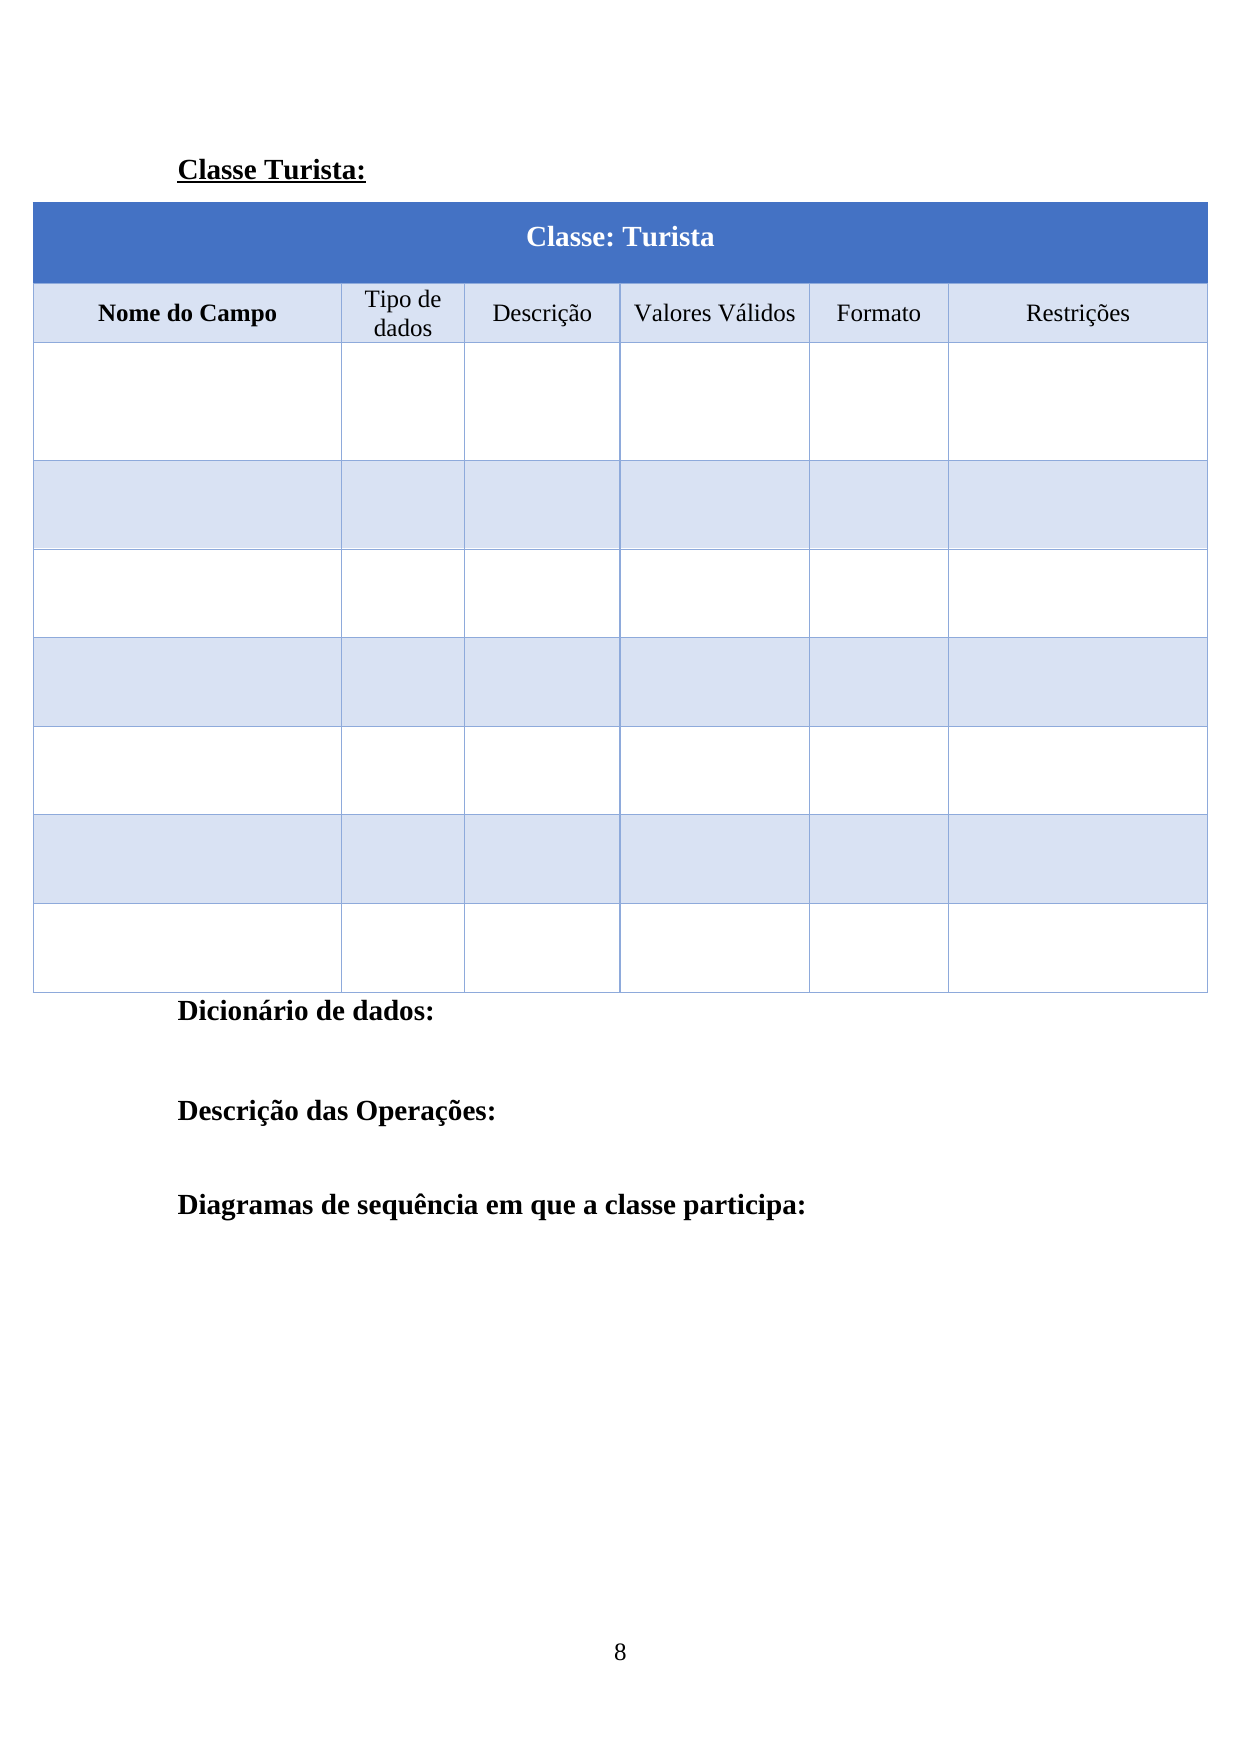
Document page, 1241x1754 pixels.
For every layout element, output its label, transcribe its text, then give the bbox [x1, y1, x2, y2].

table_cell [465, 550, 619, 637]
table_cell [949, 550, 1207, 637]
table_cell [34, 727, 341, 814]
table_cell [34, 904, 341, 992]
text Descrição das Operações: [177, 1093, 1063, 1127]
table_cell [465, 343, 619, 460]
subtitle Classe Turista: [177, 152, 1063, 185]
table_cell [465, 815, 619, 903]
table_cell [810, 904, 948, 992]
table_cell [621, 461, 809, 548]
table_cell [949, 461, 1207, 548]
table_cell Formato [810, 284, 948, 342]
table_cell [621, 904, 809, 992]
table_cell [621, 343, 809, 460]
table_cell [621, 815, 809, 903]
table_cell Tipo de dados [342, 284, 464, 342]
table_cell [810, 727, 948, 814]
table_cell [342, 343, 464, 460]
table_cell [810, 638, 948, 726]
table_cell [34, 550, 341, 637]
text Dicionário de dados: [177, 993, 1063, 1026]
table_cell [621, 727, 809, 814]
table_cell [949, 904, 1207, 992]
table_header Classe: Turista [34, 203, 1207, 283]
table_cell [342, 727, 464, 814]
table_cell [342, 815, 464, 903]
table_cell [810, 550, 948, 637]
table_cell Restrições [949, 284, 1207, 342]
table_cell Nome do Campo [34, 284, 341, 342]
table_cell [810, 461, 948, 548]
table_cell [342, 904, 464, 992]
table_cell [342, 638, 464, 726]
table_cell [949, 343, 1207, 460]
table_cell [810, 815, 948, 903]
table_cell [465, 904, 619, 992]
text Diagramas de sequência em que a classe participa: [177, 1187, 1063, 1220]
table_cell [34, 815, 341, 903]
table_cell [465, 727, 619, 814]
table_cell [465, 461, 619, 548]
table_cell [342, 461, 464, 548]
table_cell [342, 550, 464, 637]
table_cell [621, 550, 809, 637]
table_cell Valores Válidos [621, 284, 809, 342]
table_cell [465, 638, 619, 726]
table_cell [949, 815, 1207, 903]
table_cell [949, 727, 1207, 814]
table_cell [34, 343, 341, 460]
table_cell Descrição [465, 284, 619, 342]
table_cell [949, 638, 1207, 726]
table_cell [621, 638, 809, 726]
table_cell [34, 461, 341, 548]
table_cell [810, 343, 948, 460]
table_cell [34, 638, 341, 726]
